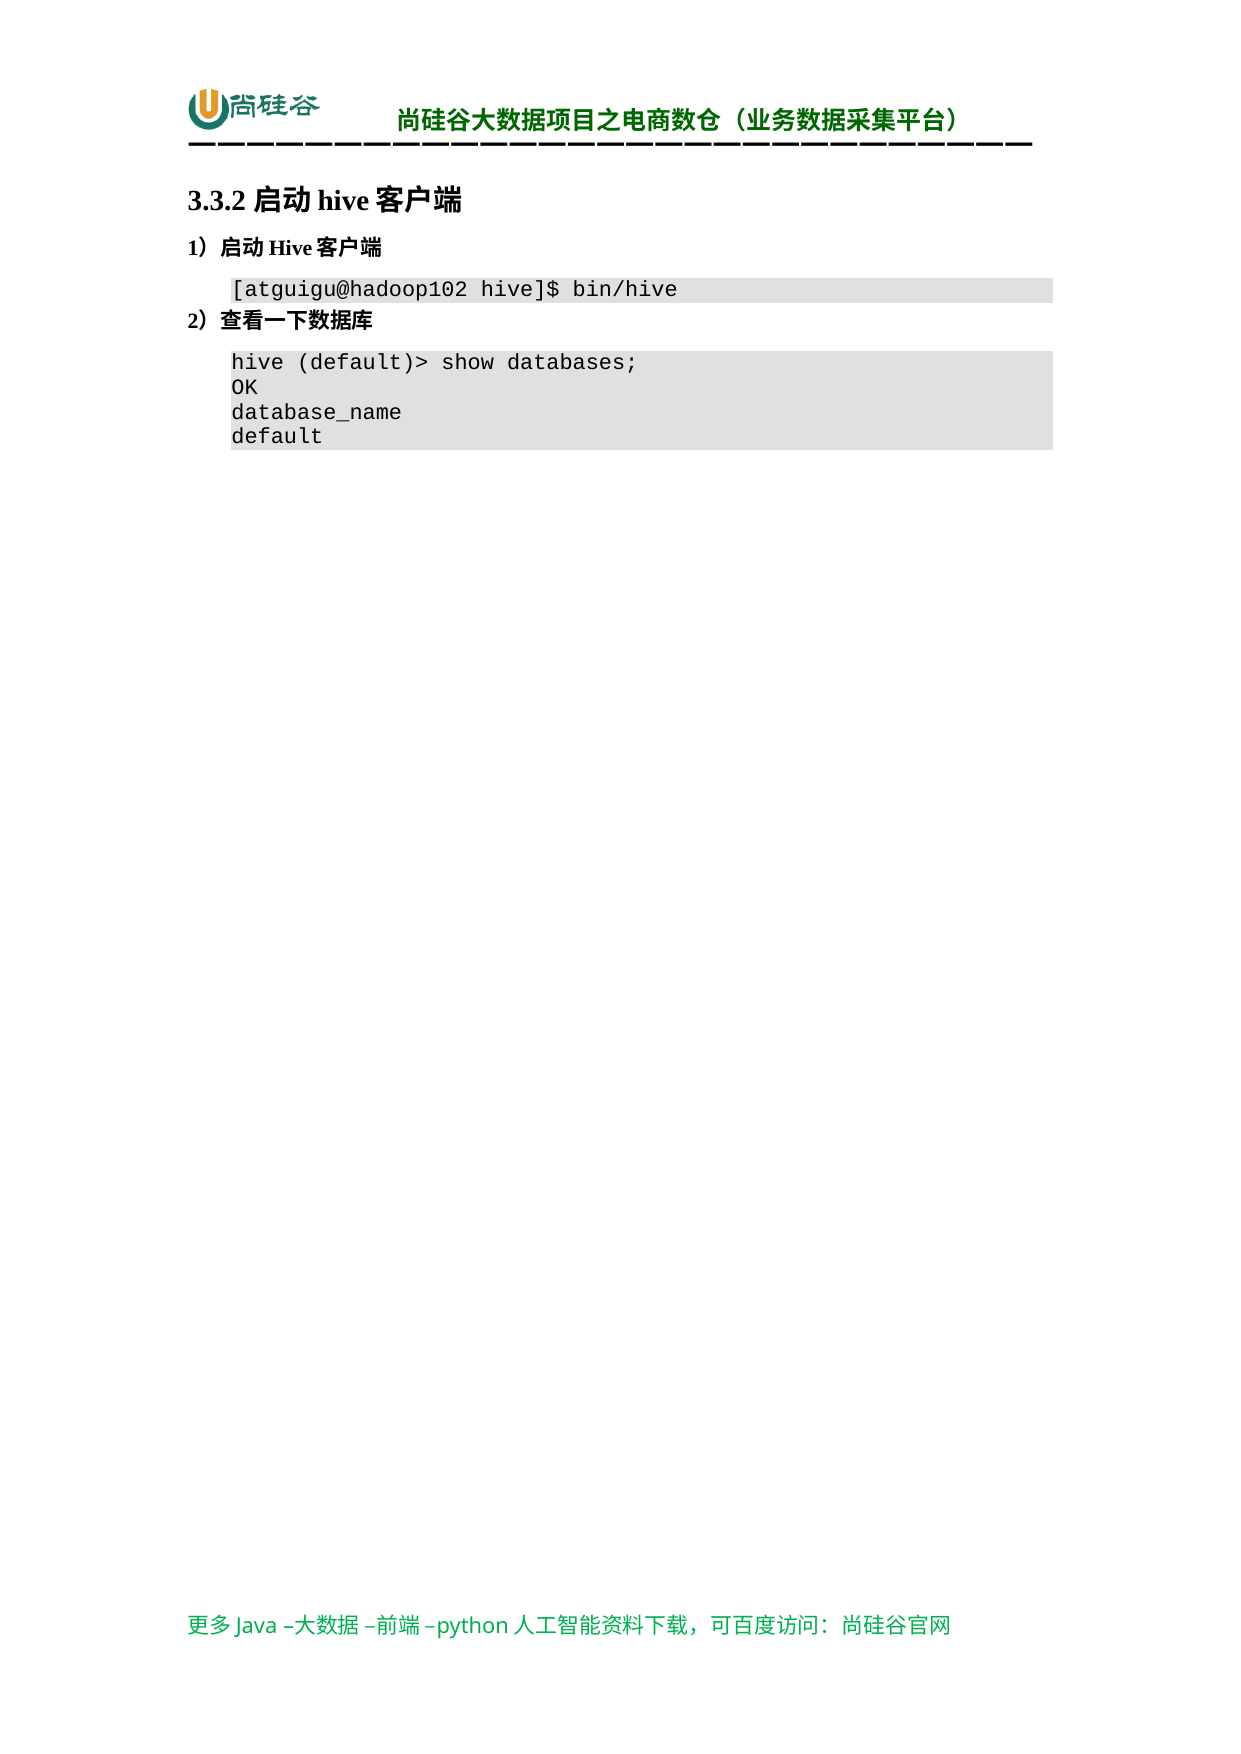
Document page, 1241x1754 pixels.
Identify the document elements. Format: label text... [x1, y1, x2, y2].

subtitle 3.3.2 启动hive客户端 [187, 165, 1053, 230]
text 2）查看一下数据库 [187, 303, 1053, 335]
text hive (default)> show databases; [231, 351, 1053, 376]
text database_name [231, 401, 1053, 426]
text [atguigu@hadoop102 hive]$ bin/hive [231, 278, 1053, 303]
text 1）启动Hive客户端 [187, 230, 1053, 262]
picture [187, 88, 320, 130]
text OK [231, 376, 1053, 401]
text default [231, 426, 1053, 450]
